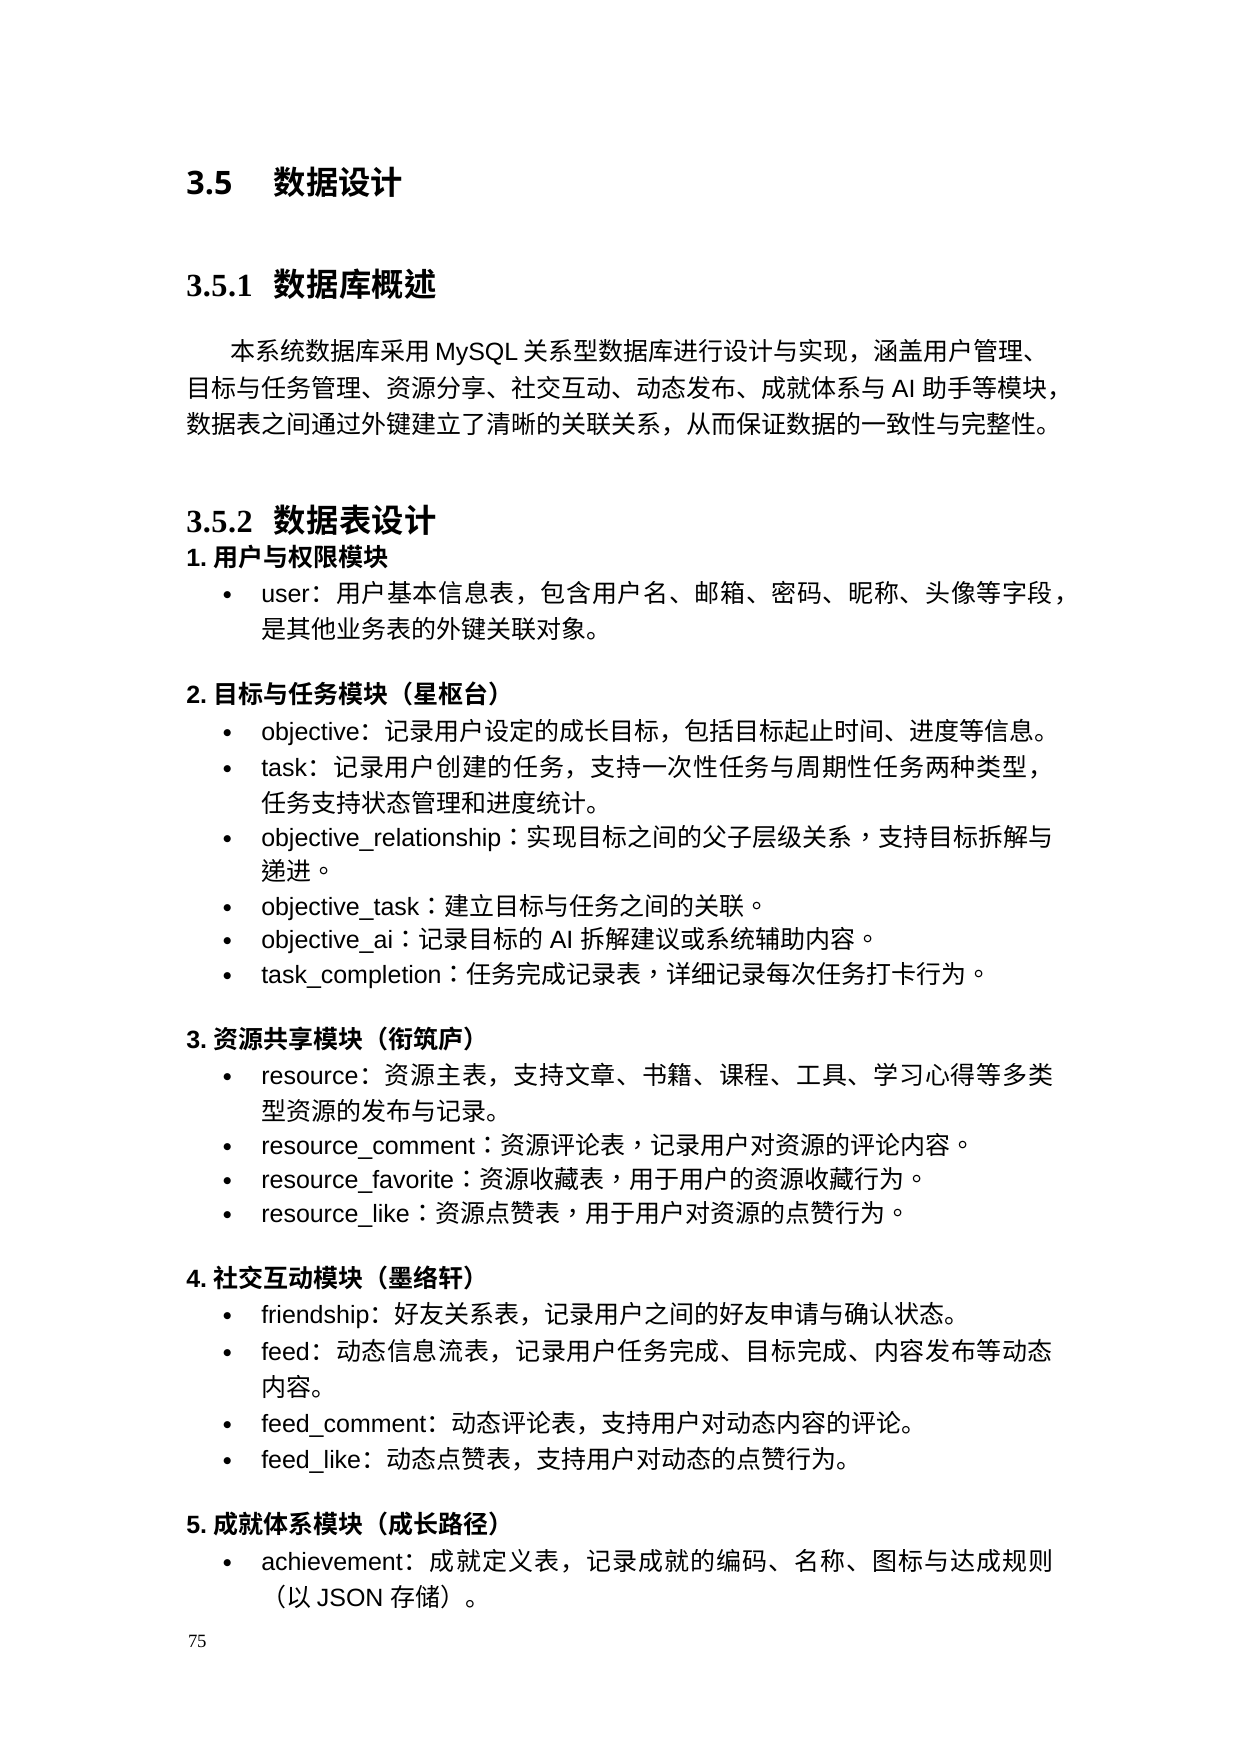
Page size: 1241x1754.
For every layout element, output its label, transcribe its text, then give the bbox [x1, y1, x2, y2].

subtitle 数据表设计 [186, 505, 1054, 540]
text 2. 目标与任务模块（星枢台） [186, 675, 1054, 711]
list task：记录用户创建的任务，支持一次性任务与周期性任务两种类型，任务支持状态管理和进度统计。 [223, 747, 1054, 820]
subtitle 数据设计 [186, 159, 1054, 203]
text 3. 资源共享模块（衔筑庐） [186, 1019, 1054, 1055]
subtitle 数据库概述 [186, 269, 1054, 303]
list user：用户基本信息表，包含用户名、邮箱、密码、昵称、头像等字段，是其他业务表的外键关联对象。 [223, 574, 1054, 646]
list resource_favorite：资源收藏表，用于用户的资源收藏行为。 [223, 1162, 1054, 1196]
list feed：动态信息流表，记录用户任务完成、目标完成、内容发布等动态内容。 [223, 1331, 1054, 1404]
text 4. 社交互动模块（墨络轩） [186, 1259, 1054, 1295]
list objective_ai：记录目标的 AI 拆解建议或系统辅助内容。 [223, 922, 1054, 956]
list resource_like：资源点赞表，用于用户对资源的点赞行为。 [223, 1196, 1054, 1230]
list feed_like：动态点赞表，支持用户对动态的点赞行为。 [223, 1440, 1054, 1476]
list feed_comment：动态评论表，支持用户对动态内容的评论。 [223, 1404, 1054, 1440]
list objective：记录用户设定的成长目标，包括目标起止时间、进度等信息。 [223, 711, 1054, 747]
text 1. 用户与权限模块 [186, 540, 1054, 574]
text 本系统数据库采用MySQL关系型数据库进行设计与实现，涵盖用户管理、目标与任务管理、资源分享、社交互动、动态发布、成就体系与 AI 助手等模块，数据表之间通过外键建立了清晰的关联关系，从而保证数据的一致性与完整性。 [186, 332, 1054, 441]
text 5. 成就体系模块（成长路径） [186, 1505, 1054, 1541]
list friendship：好友关系表，记录用户之间的好友申请与确认状态。 [223, 1295, 1054, 1331]
list objective_relationship：实现目标之间的父子层级关系，支持目标拆解与递进。 [223, 820, 1054, 888]
list achievement：成就定义表，记录成就的编码、名称、图标与达成规则（以 JSON 存储）。 [223, 1541, 1054, 1614]
list resource：资源主表，支持文章、书籍、课程、工具、学习心得等多类型资源的发布与记录。 [223, 1055, 1054, 1128]
list objective_task：建立目标与任务之间的关联。 [223, 888, 1054, 922]
list resource_comment：资源评论表，记录用户对资源的评论内容。 [223, 1128, 1054, 1162]
list task_completion：任务完成记录表，详细记录每次任务打卡行为。 [223, 956, 1054, 990]
